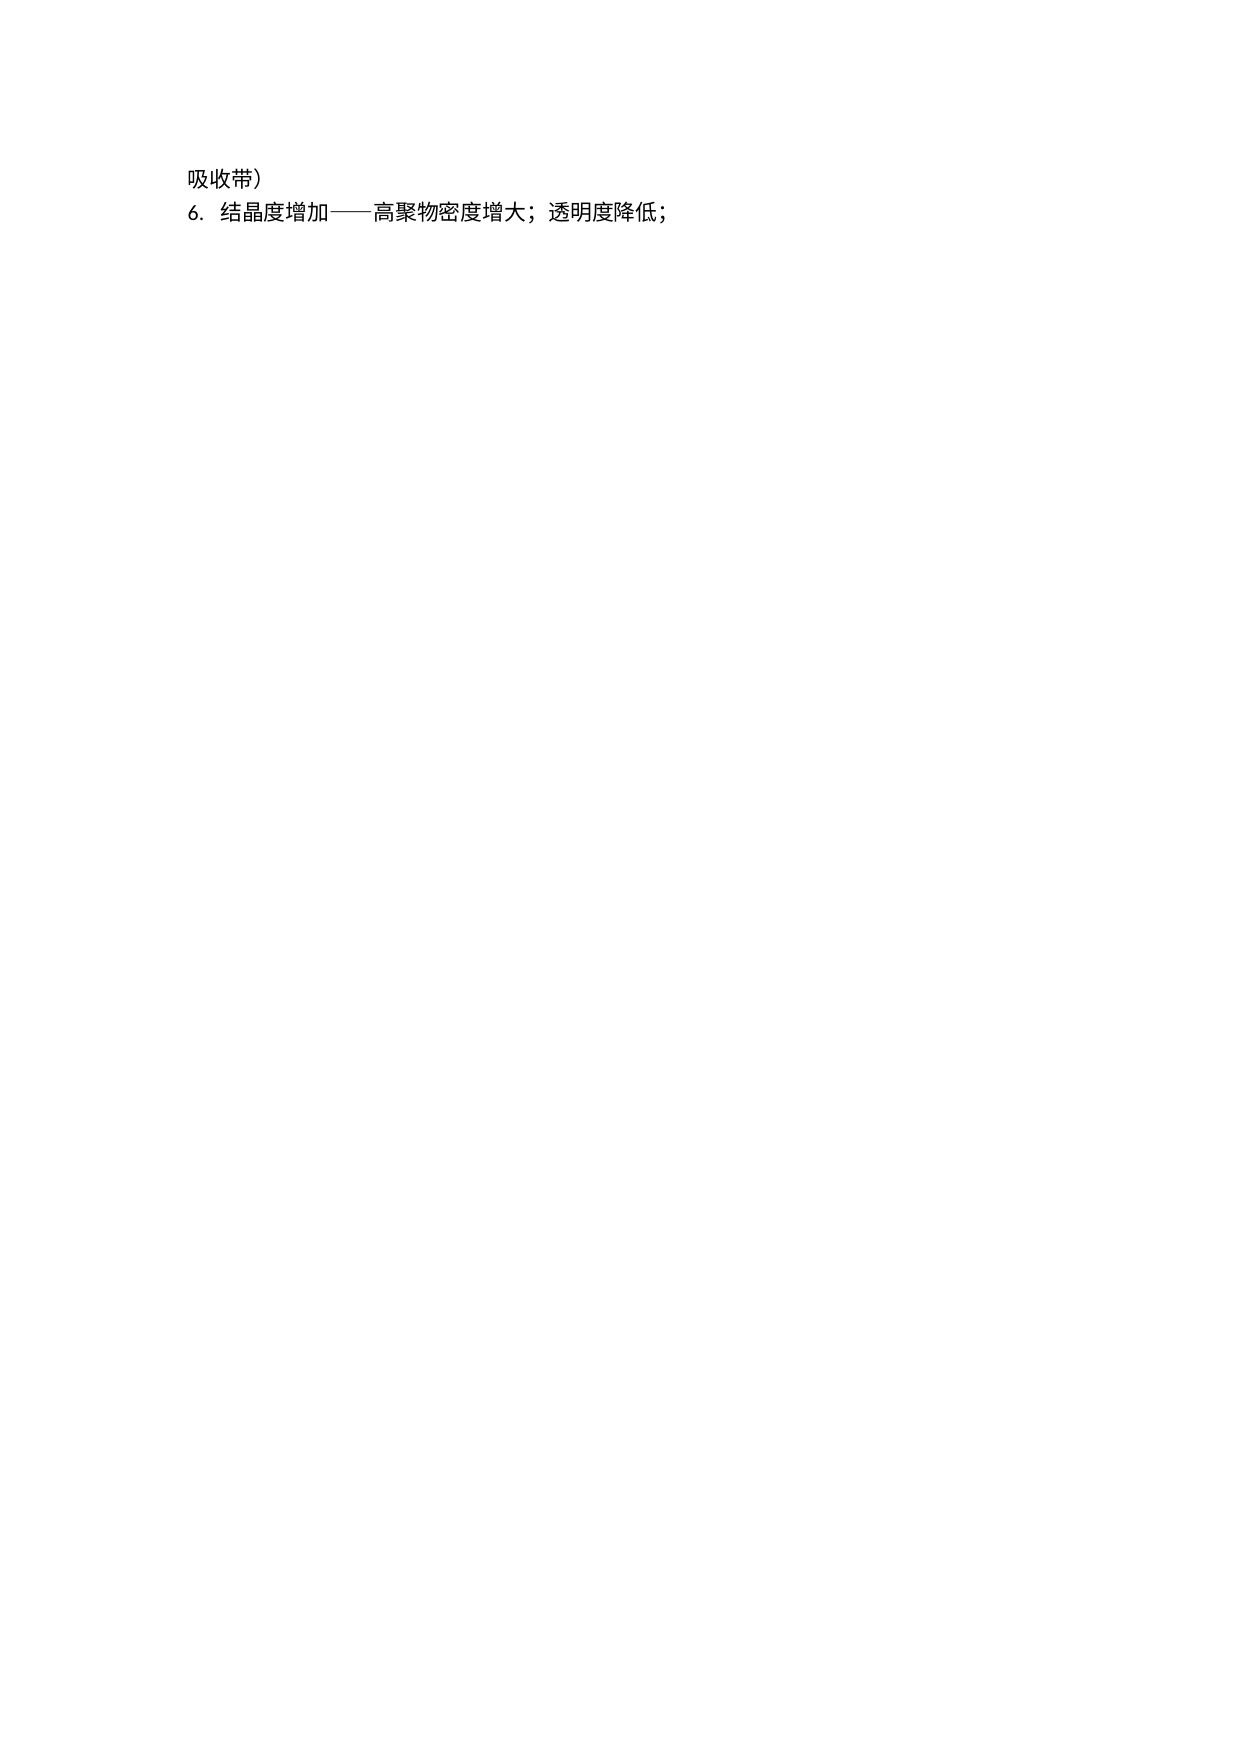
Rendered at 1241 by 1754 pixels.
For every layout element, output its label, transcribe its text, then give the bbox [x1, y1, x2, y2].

list 结晶度增加——高聚物密度增大；透明度降低； [187, 194, 1053, 227]
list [187, 162, 1053, 194]
